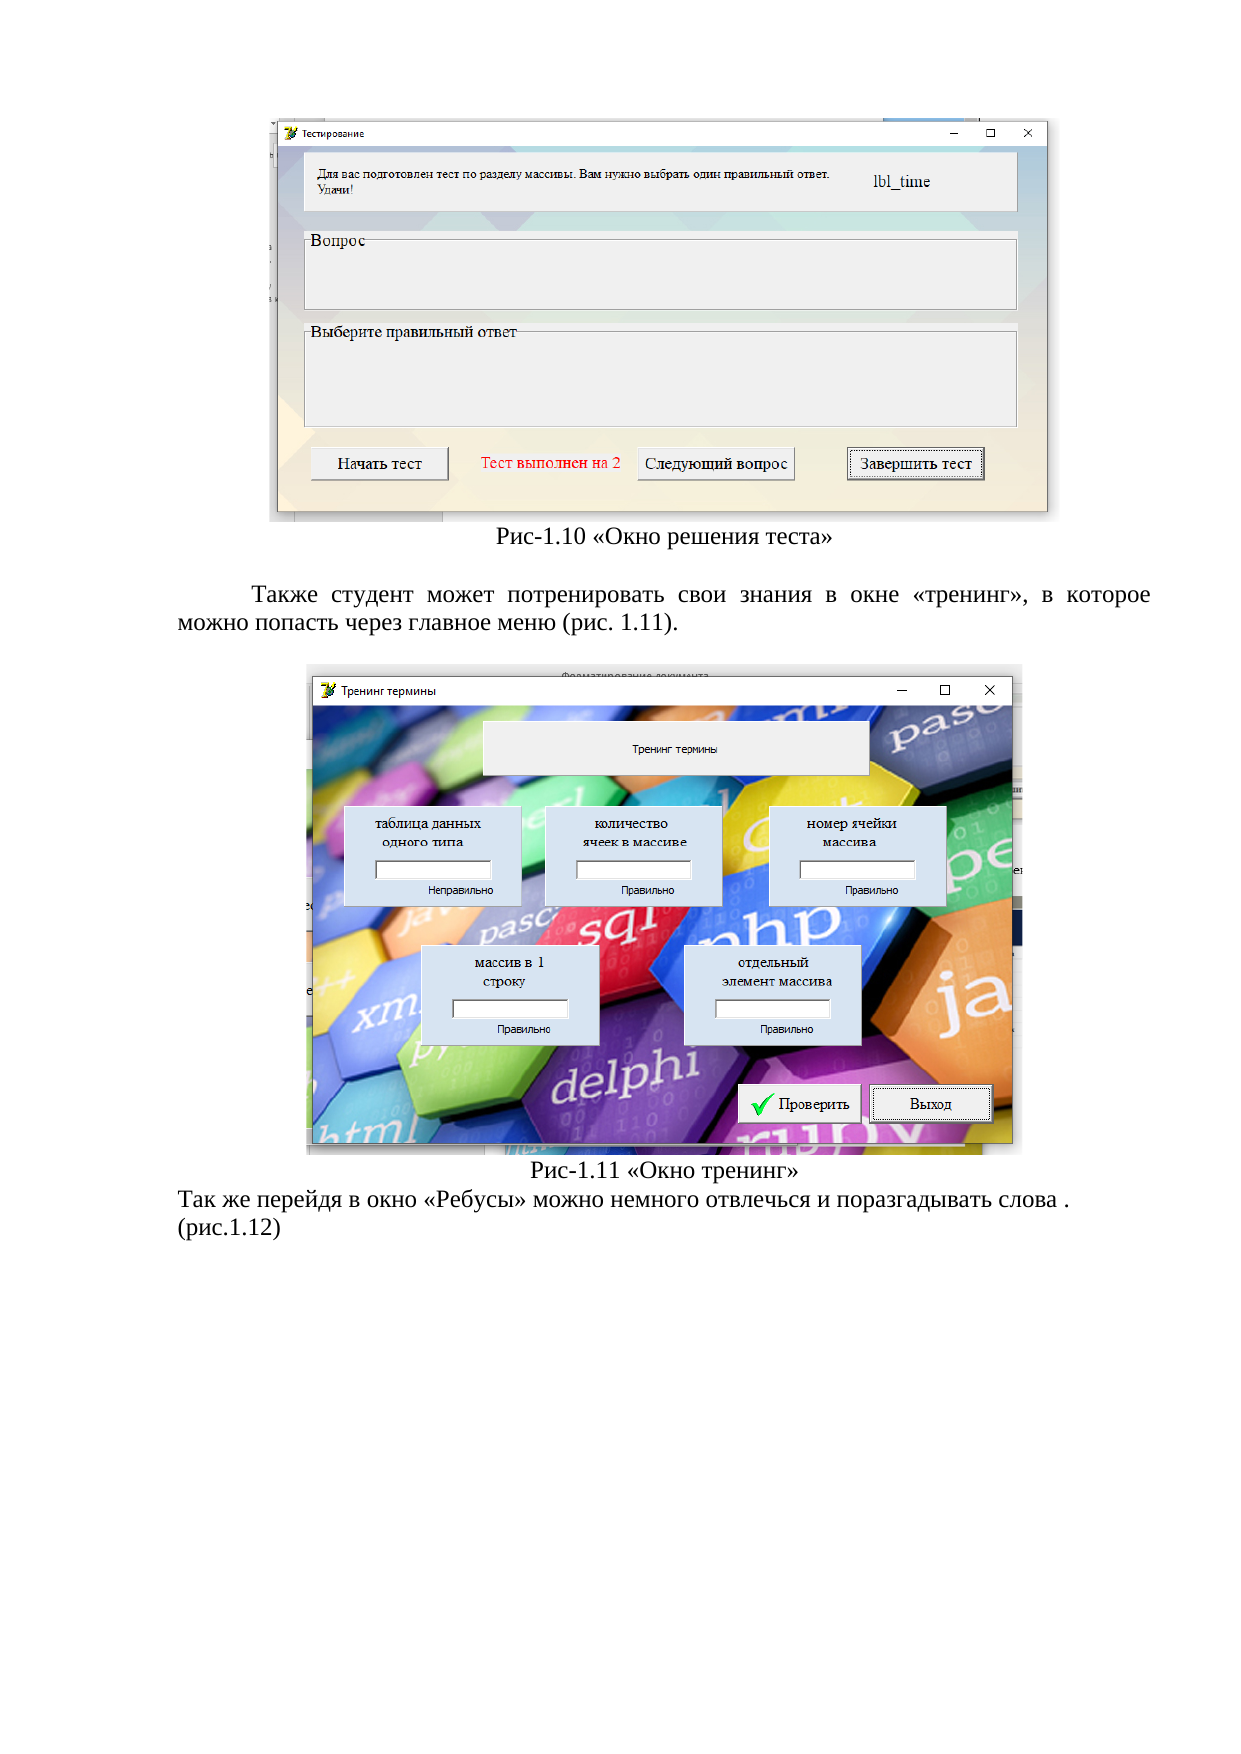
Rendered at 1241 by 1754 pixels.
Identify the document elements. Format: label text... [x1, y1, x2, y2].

text Рис-1.11 «Окно тренинг» [177, 1155, 1152, 1184]
text Так же перейдя в окно «Ребусы» можно немного отвлечься и поразгадывать слова .(рис.1.12) [177, 1184, 1152, 1241]
text Также студент может потренировать свои знания в окне «тренинг», в которое можно попасть через главное меню (рис. 1.11). [177, 579, 1152, 636]
picture [269, 118, 1060, 522]
text Рис-1.10 «Окно решения теста» [177, 521, 1152, 550]
picture [306, 664, 1023, 1155]
